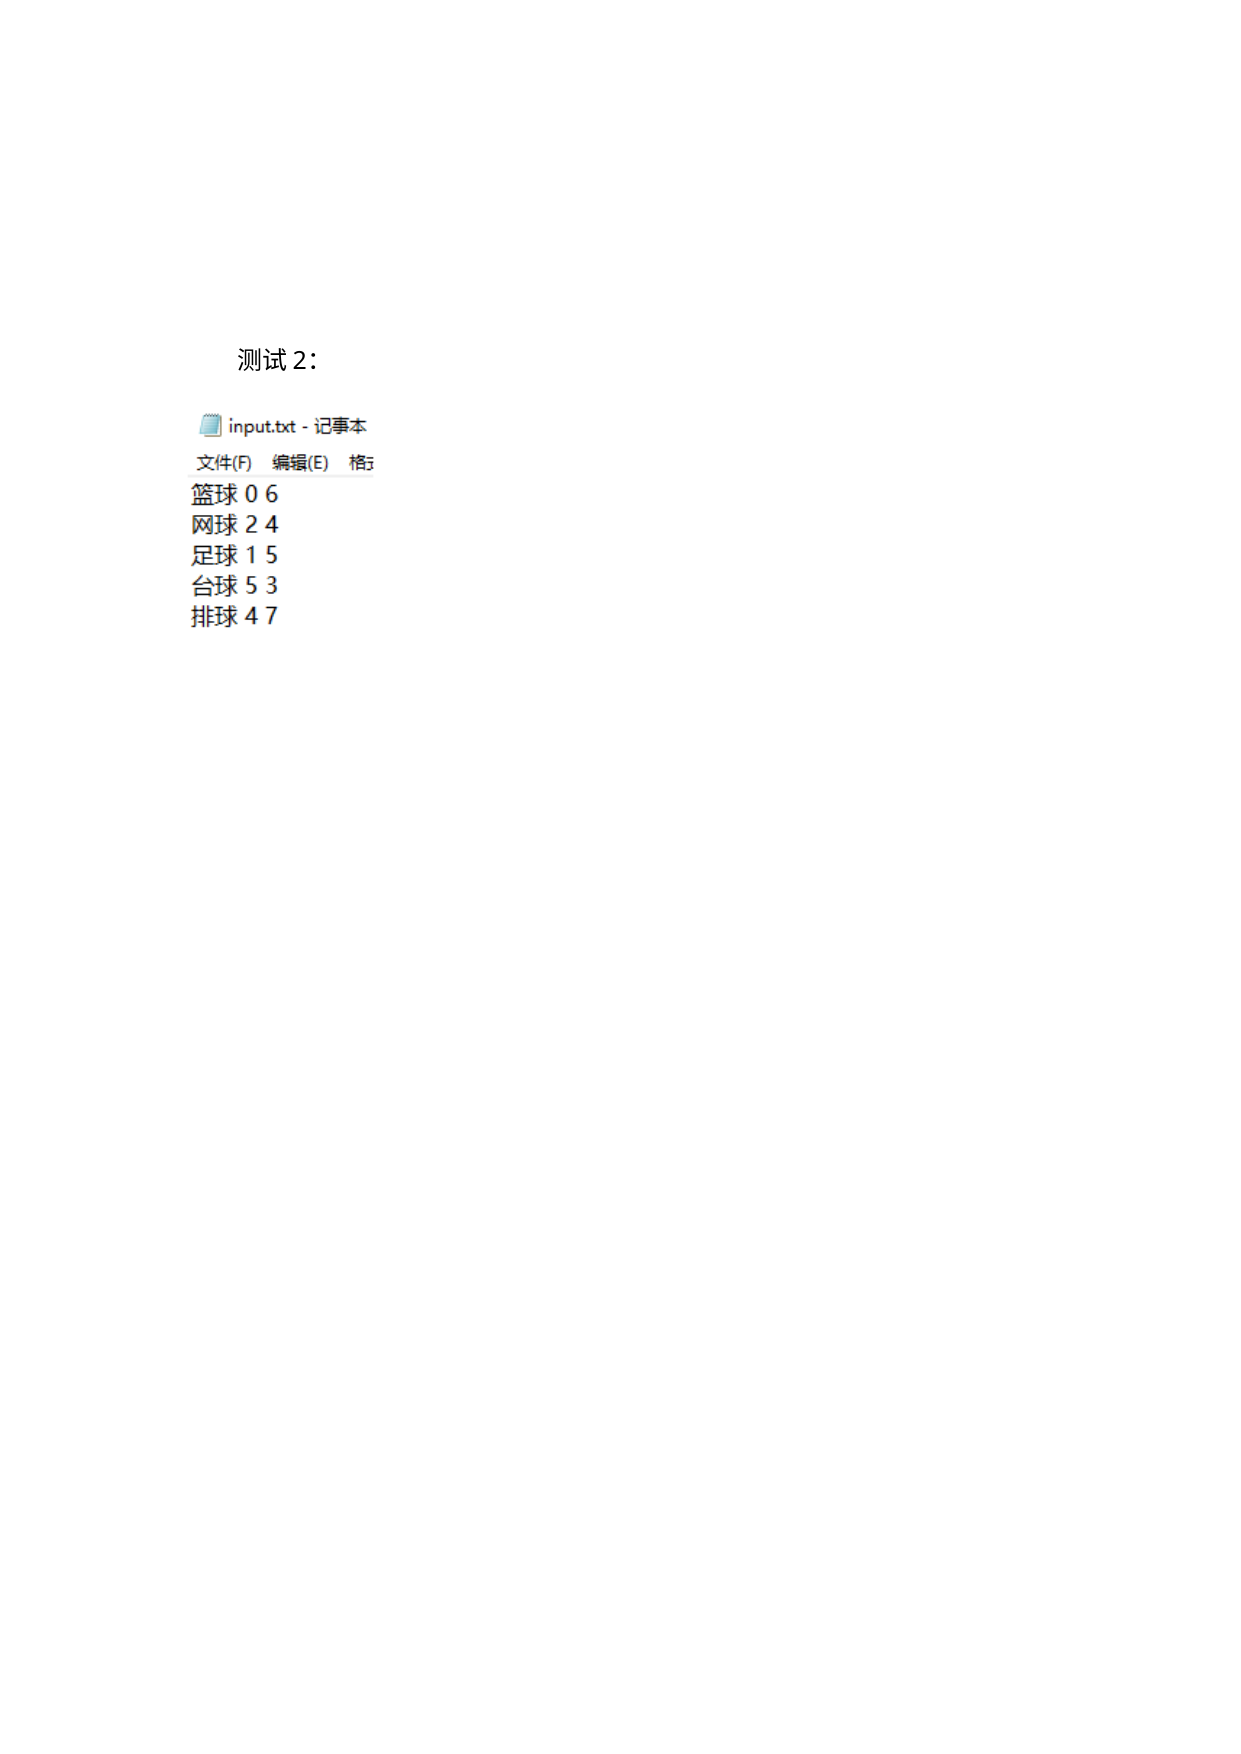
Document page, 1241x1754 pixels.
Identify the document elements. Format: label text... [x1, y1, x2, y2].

picture [187, 409, 374, 636]
text 测试2： [187, 326, 1053, 391]
